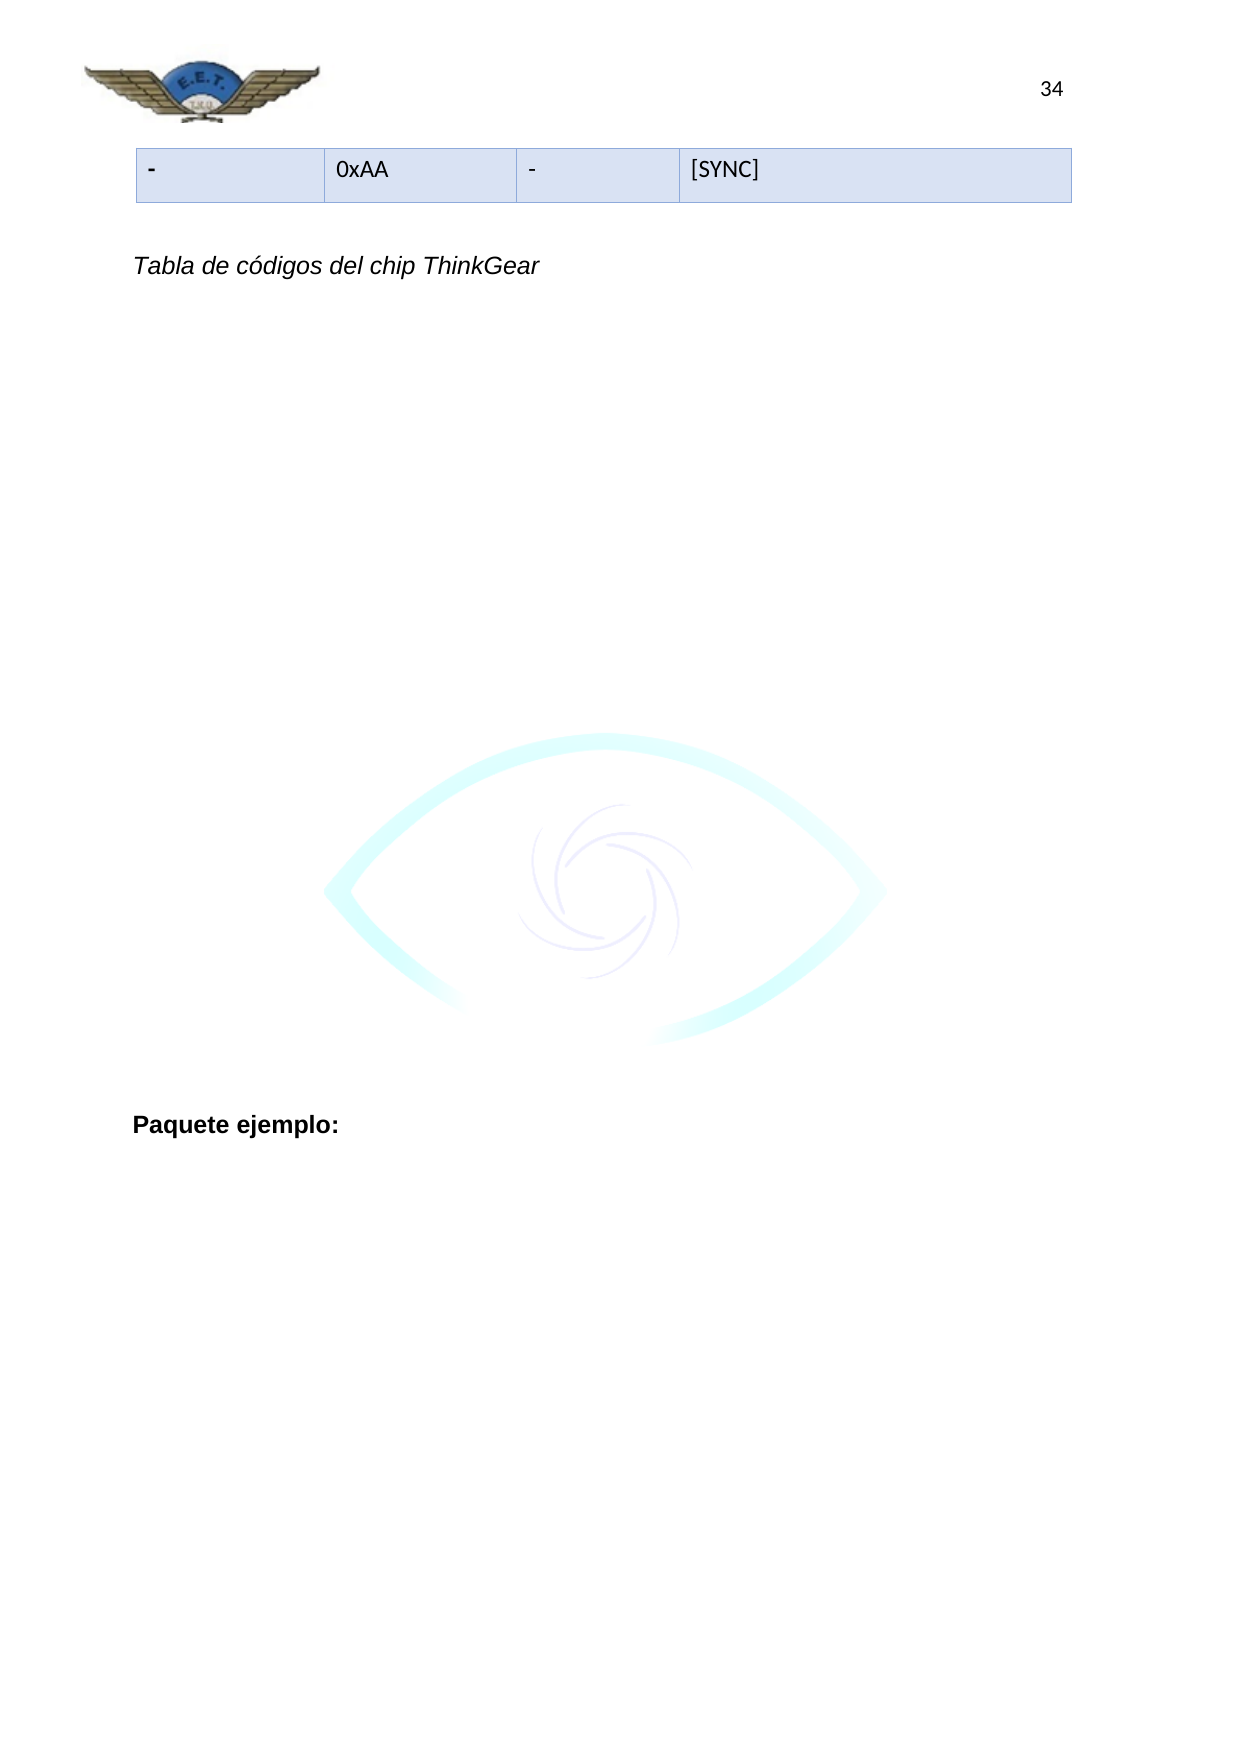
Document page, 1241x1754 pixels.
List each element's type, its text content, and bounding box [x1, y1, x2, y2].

table_cell - [137, 149, 324, 202]
table_cell [SYNC] [680, 149, 1071, 202]
table_cell 0xAA [325, 149, 516, 202]
text Paquete ejemplo: [132, 1110, 1063, 1138]
text Tabla de códigos del chip ThinkGear [132, 251, 1063, 280]
table_cell - [517, 149, 679, 202]
